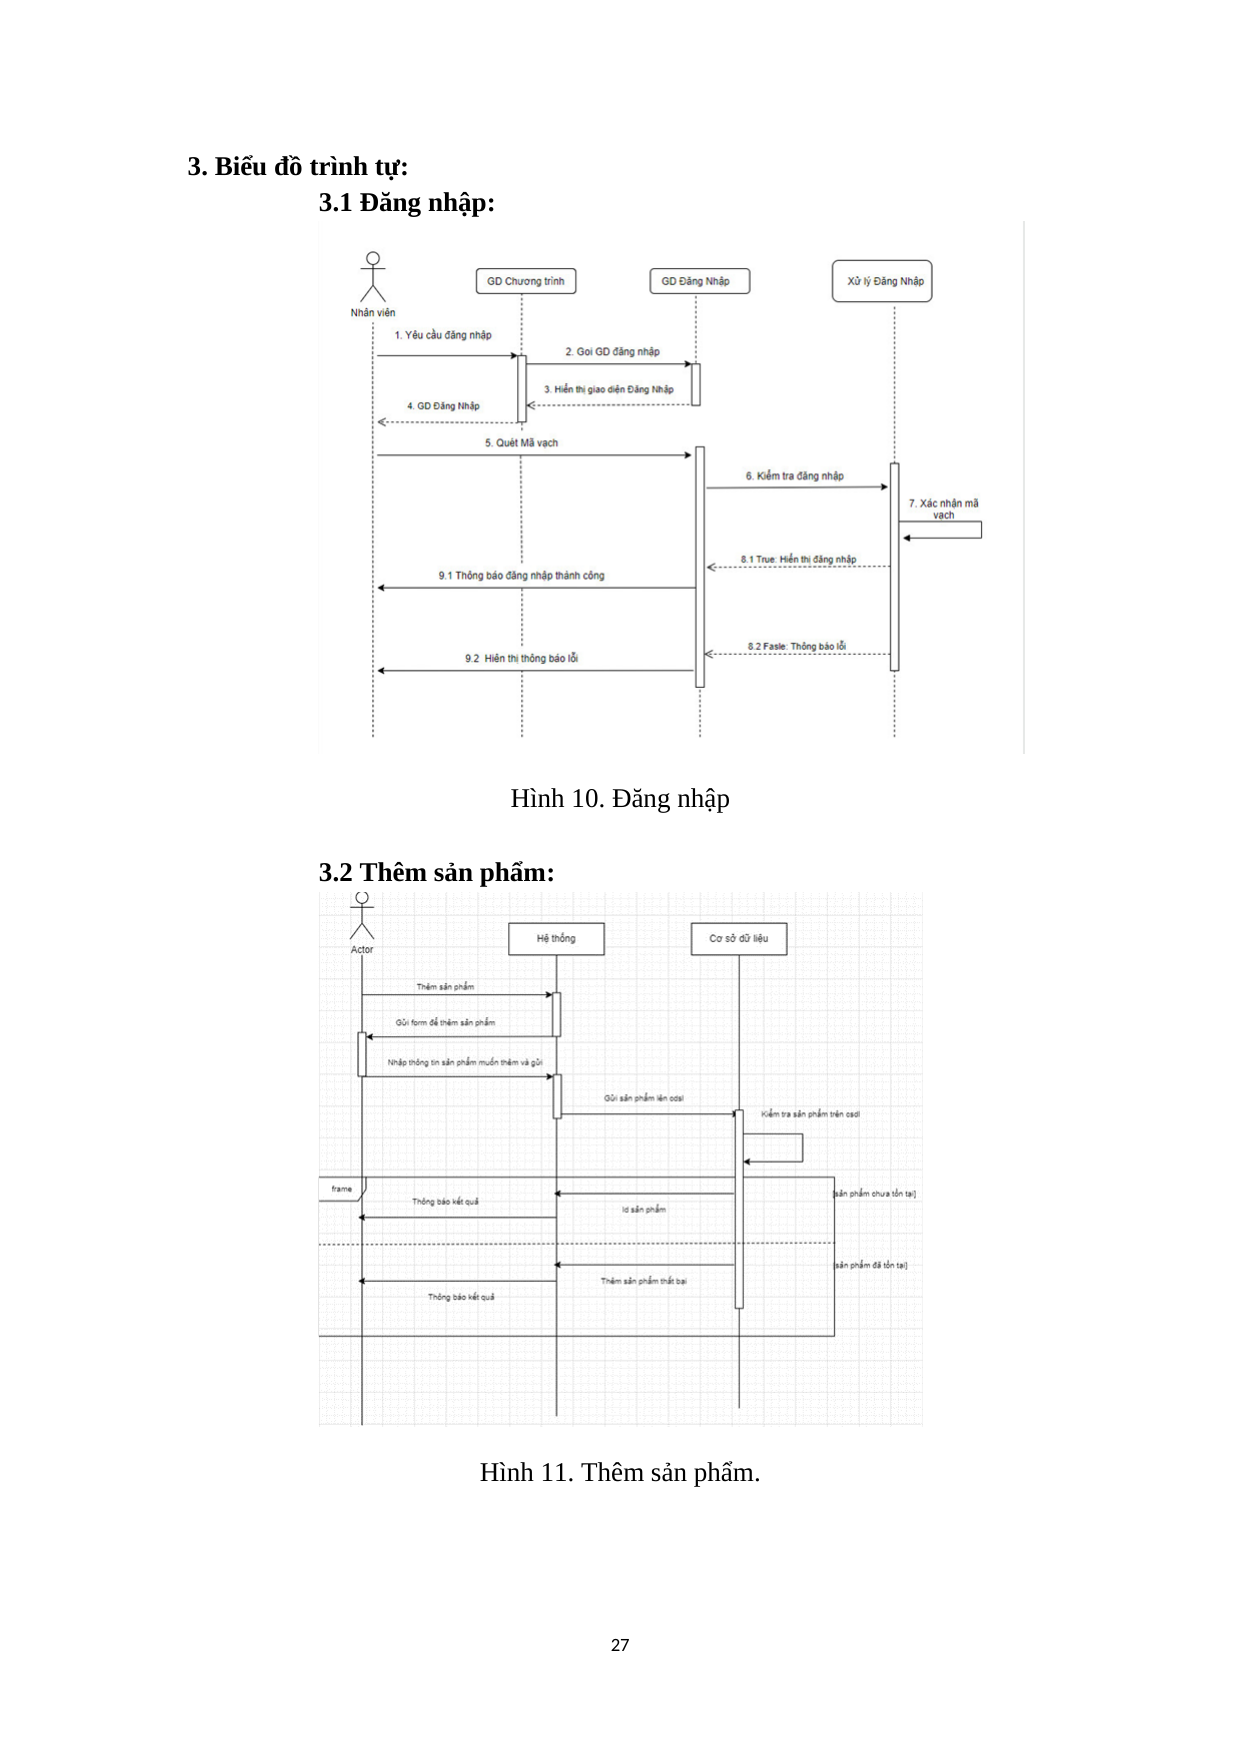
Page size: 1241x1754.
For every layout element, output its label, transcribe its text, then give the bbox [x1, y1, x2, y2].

list 3.1 Đăng nhập: [319, 186, 1053, 217]
list Biểu đồ trình tự: [187, 150, 1053, 181]
text Hình 11. Thêm sản phẩm. [187, 1456, 1053, 1487]
picture [318, 892, 923, 1427]
list 3.2 Thêm sản phẩm: [319, 856, 1053, 887]
picture [318, 221, 1025, 754]
text Hình 10. Đăng nhập [187, 783, 1053, 814]
